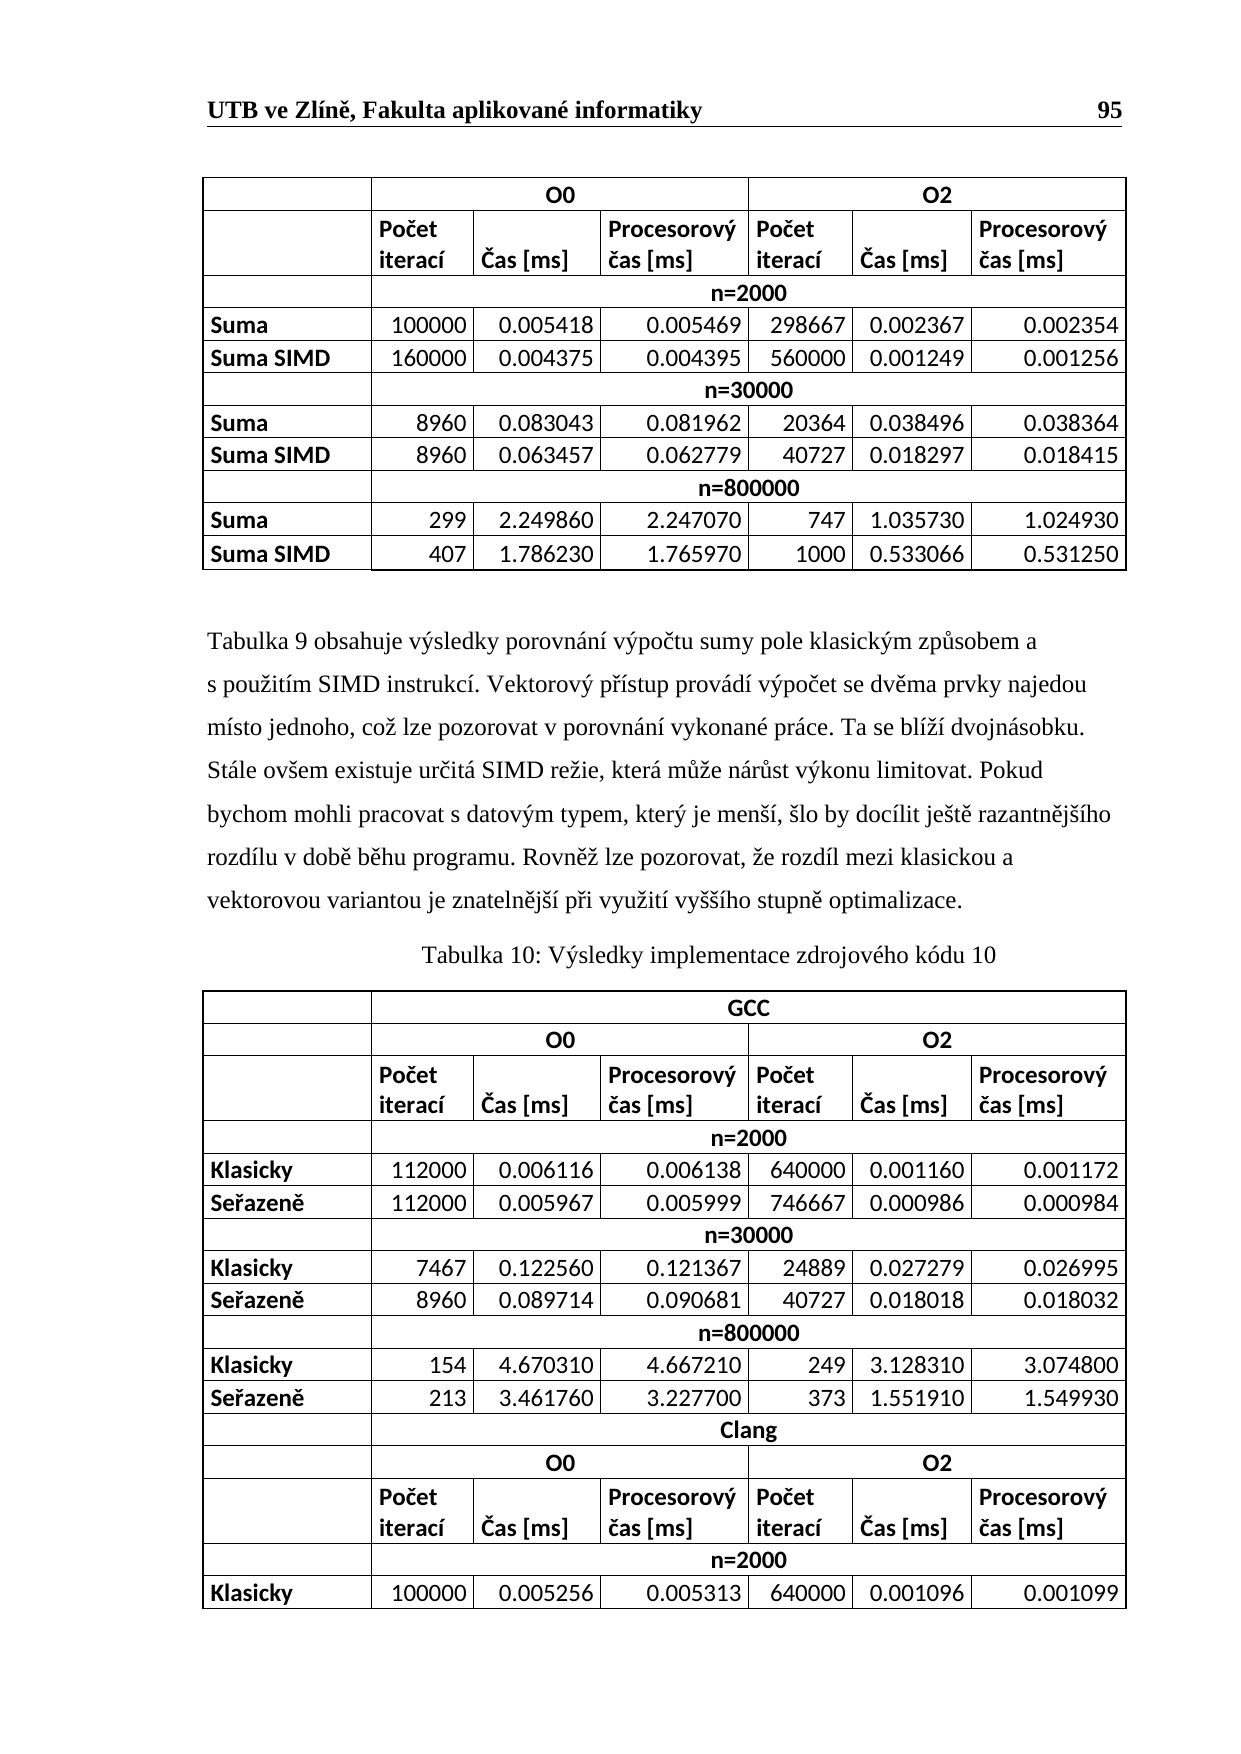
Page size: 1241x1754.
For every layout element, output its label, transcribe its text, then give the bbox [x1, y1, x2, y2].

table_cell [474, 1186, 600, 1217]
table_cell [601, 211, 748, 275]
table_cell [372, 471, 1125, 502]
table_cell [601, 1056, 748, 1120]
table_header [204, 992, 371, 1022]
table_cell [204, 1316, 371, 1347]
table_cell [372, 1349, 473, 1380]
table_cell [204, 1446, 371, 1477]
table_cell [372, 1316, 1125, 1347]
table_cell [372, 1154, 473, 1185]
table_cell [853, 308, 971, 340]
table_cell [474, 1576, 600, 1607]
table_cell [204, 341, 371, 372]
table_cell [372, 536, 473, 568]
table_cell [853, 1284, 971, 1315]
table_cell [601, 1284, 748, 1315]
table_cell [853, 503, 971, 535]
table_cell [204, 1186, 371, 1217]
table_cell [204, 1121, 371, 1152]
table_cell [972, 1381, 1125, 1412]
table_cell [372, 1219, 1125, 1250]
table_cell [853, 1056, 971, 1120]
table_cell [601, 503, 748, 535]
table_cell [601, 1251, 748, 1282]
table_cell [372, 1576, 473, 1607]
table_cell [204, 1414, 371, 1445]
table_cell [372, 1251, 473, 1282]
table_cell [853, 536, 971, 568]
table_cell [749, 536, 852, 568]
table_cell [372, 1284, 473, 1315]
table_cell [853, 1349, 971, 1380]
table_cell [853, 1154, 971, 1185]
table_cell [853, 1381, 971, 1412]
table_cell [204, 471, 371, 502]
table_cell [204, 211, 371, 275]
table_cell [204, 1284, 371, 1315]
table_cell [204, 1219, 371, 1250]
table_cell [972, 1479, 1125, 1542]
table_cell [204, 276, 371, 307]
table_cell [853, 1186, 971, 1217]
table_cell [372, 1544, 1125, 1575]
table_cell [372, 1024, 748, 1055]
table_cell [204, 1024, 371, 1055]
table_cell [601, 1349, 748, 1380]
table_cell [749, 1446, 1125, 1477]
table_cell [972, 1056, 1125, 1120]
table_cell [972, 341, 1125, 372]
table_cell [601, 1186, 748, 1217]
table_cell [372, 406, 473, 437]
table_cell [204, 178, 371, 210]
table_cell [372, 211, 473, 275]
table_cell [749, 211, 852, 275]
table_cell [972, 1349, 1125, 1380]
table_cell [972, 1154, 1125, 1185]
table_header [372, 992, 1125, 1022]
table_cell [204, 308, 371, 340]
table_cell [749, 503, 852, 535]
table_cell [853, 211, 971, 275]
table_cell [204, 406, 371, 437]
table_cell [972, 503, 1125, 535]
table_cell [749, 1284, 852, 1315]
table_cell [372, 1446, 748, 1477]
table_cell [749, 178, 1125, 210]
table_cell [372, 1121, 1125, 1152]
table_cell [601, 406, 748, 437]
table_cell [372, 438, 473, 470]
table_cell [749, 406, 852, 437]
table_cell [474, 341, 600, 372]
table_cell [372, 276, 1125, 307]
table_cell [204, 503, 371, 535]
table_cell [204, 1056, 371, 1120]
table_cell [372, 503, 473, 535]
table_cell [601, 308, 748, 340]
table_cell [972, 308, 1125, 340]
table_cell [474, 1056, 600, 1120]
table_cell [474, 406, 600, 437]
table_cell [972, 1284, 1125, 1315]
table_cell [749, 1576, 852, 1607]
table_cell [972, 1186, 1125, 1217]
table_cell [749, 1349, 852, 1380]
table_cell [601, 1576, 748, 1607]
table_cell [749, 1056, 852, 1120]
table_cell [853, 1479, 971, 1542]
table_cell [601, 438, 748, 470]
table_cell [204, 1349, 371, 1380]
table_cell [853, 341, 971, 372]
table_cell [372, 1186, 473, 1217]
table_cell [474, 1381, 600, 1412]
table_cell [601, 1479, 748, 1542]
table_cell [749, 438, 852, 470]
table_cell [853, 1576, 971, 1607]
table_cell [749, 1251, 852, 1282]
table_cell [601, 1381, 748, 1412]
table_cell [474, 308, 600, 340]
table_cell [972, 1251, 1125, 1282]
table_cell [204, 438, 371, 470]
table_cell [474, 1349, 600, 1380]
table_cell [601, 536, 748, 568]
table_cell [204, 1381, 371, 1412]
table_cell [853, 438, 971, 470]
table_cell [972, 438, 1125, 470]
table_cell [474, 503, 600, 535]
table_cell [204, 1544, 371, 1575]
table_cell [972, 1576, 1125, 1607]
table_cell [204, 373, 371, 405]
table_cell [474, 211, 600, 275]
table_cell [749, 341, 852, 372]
text Tabulka 9 obsahuje výsledky porovnání výpočtu sumy pole klasickým způsobem a s použitím SIMD instrukcí. Vektorový přístup provádí výpočet se dvěma prvky najedou místo jednoho, což lze pozorovat v porovnání vykonané práce. Ta se blíží dvojnásobku. Stále ovšem existuje určitá SIMD režie, která může nárůst výkonu limitovat. Pokud bychom mohli pracovat s datovým typem, který je menší, šlo by docílit ještě razantnějšího rozdílu v době běhu programu. Rovněž lze pozorovat, že rozdíl mezi klasickou a vektorovou variantou je znatelnější při využití vyššího stupně optimalizace. [207, 626, 1122, 914]
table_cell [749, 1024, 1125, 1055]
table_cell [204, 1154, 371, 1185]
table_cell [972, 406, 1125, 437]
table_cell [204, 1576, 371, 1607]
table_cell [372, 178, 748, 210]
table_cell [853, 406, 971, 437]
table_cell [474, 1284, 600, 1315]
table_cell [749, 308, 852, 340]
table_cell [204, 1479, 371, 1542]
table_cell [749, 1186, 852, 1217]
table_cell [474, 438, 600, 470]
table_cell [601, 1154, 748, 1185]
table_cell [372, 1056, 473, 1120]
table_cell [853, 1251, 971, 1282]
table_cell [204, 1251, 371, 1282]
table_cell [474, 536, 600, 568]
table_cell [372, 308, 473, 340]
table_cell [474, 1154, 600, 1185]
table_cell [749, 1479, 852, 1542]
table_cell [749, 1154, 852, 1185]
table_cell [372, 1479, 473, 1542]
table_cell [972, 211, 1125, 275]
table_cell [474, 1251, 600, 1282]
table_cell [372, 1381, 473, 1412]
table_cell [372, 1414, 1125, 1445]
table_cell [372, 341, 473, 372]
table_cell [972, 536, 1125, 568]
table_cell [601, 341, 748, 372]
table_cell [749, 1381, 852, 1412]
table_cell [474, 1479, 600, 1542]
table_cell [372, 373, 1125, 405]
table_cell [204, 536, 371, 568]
